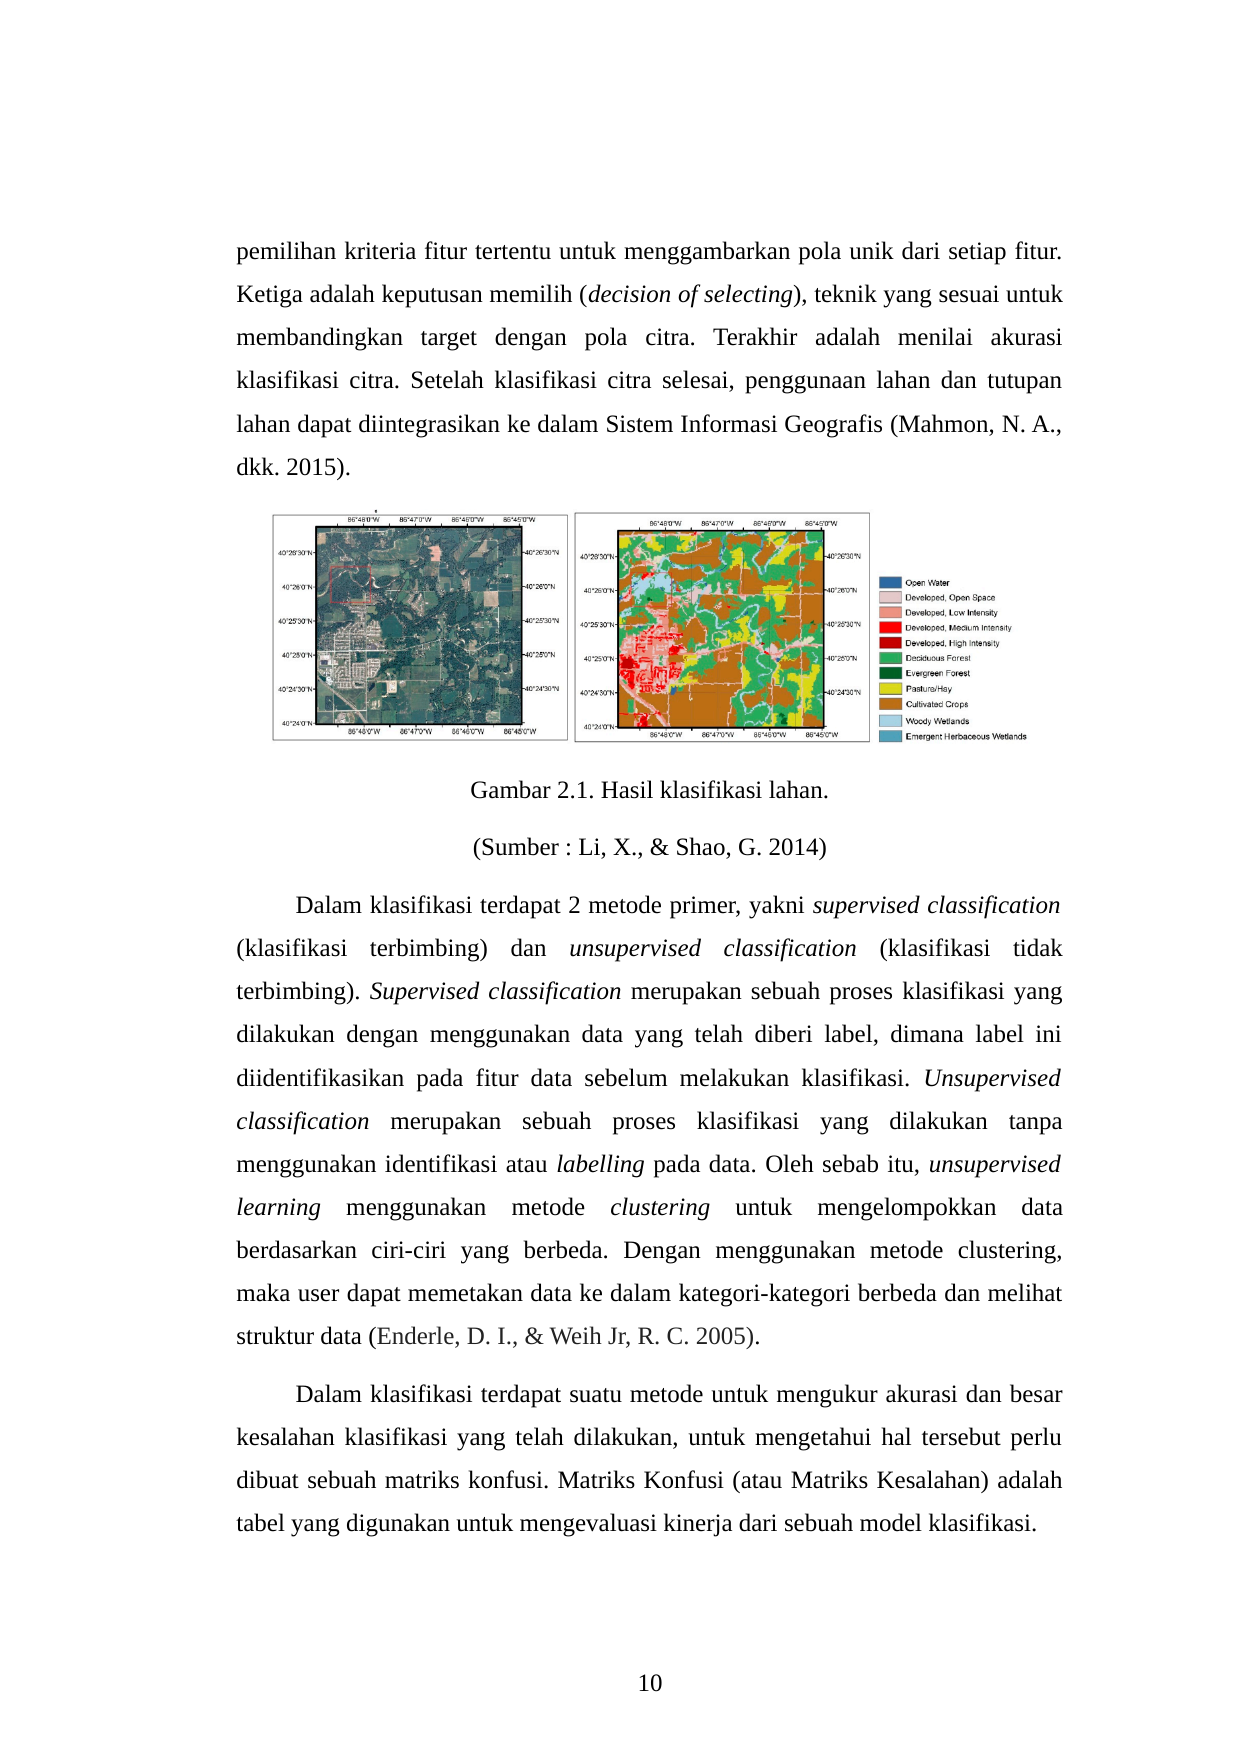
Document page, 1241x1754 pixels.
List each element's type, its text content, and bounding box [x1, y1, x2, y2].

text Gambar 2.1. Hasil klasifikasi lahan. [236, 775, 1063, 803]
text (Sumber : Li, X., & Shao, G. 2014) [236, 832, 1063, 861]
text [236, 236, 1063, 481]
text Dalam klasifikasi terdapat suatu metode untuk mengukur akurasi dan besar kesalahan klasifikasi yang telah dilakukan, untuk mengetahui hal tersebut perlu dibuat sebuah matriks konfusi. Matriks Konfusi (atau Matriks Kesalahan) adalah tabel yang digunakan untuk mengevaluasi kinerja dari sebuah model klasifikasi. [236, 1379, 1063, 1537]
text Dalam klasifikasi terdapat 2 metode primer, yakni supervised classification (klasifikasi terbimbing) dan unsupervised classification (klasifikasi tidak terbimbing). Supervised classification merupakan sebuah proses klasifikasi yang dilakukan dengan menggunakan data yang telah diberi label, dimana label ini diidentifikasikan pada fitur data sebelum melakukan klasifikasi. Unsupervised classification merupakan sebuah proses klasifikasi yang dilakukan tanpa menggunakan identifikasi atau labelling pada data. Oleh sebab itu, unsupervised learning menggunakan metode clustering untuk mengelompokkan data berdasarkan ciri-ciri yang berbeda. Dengan menggunakan metode clustering, maka user dapat memetakan data ke dalam kategori-kategori berbeda dan melihat struktur data (Enderle, D. I., & Weih Jr, R. C. 2005). [236, 890, 1063, 1350]
picture [266, 509, 1034, 746]
